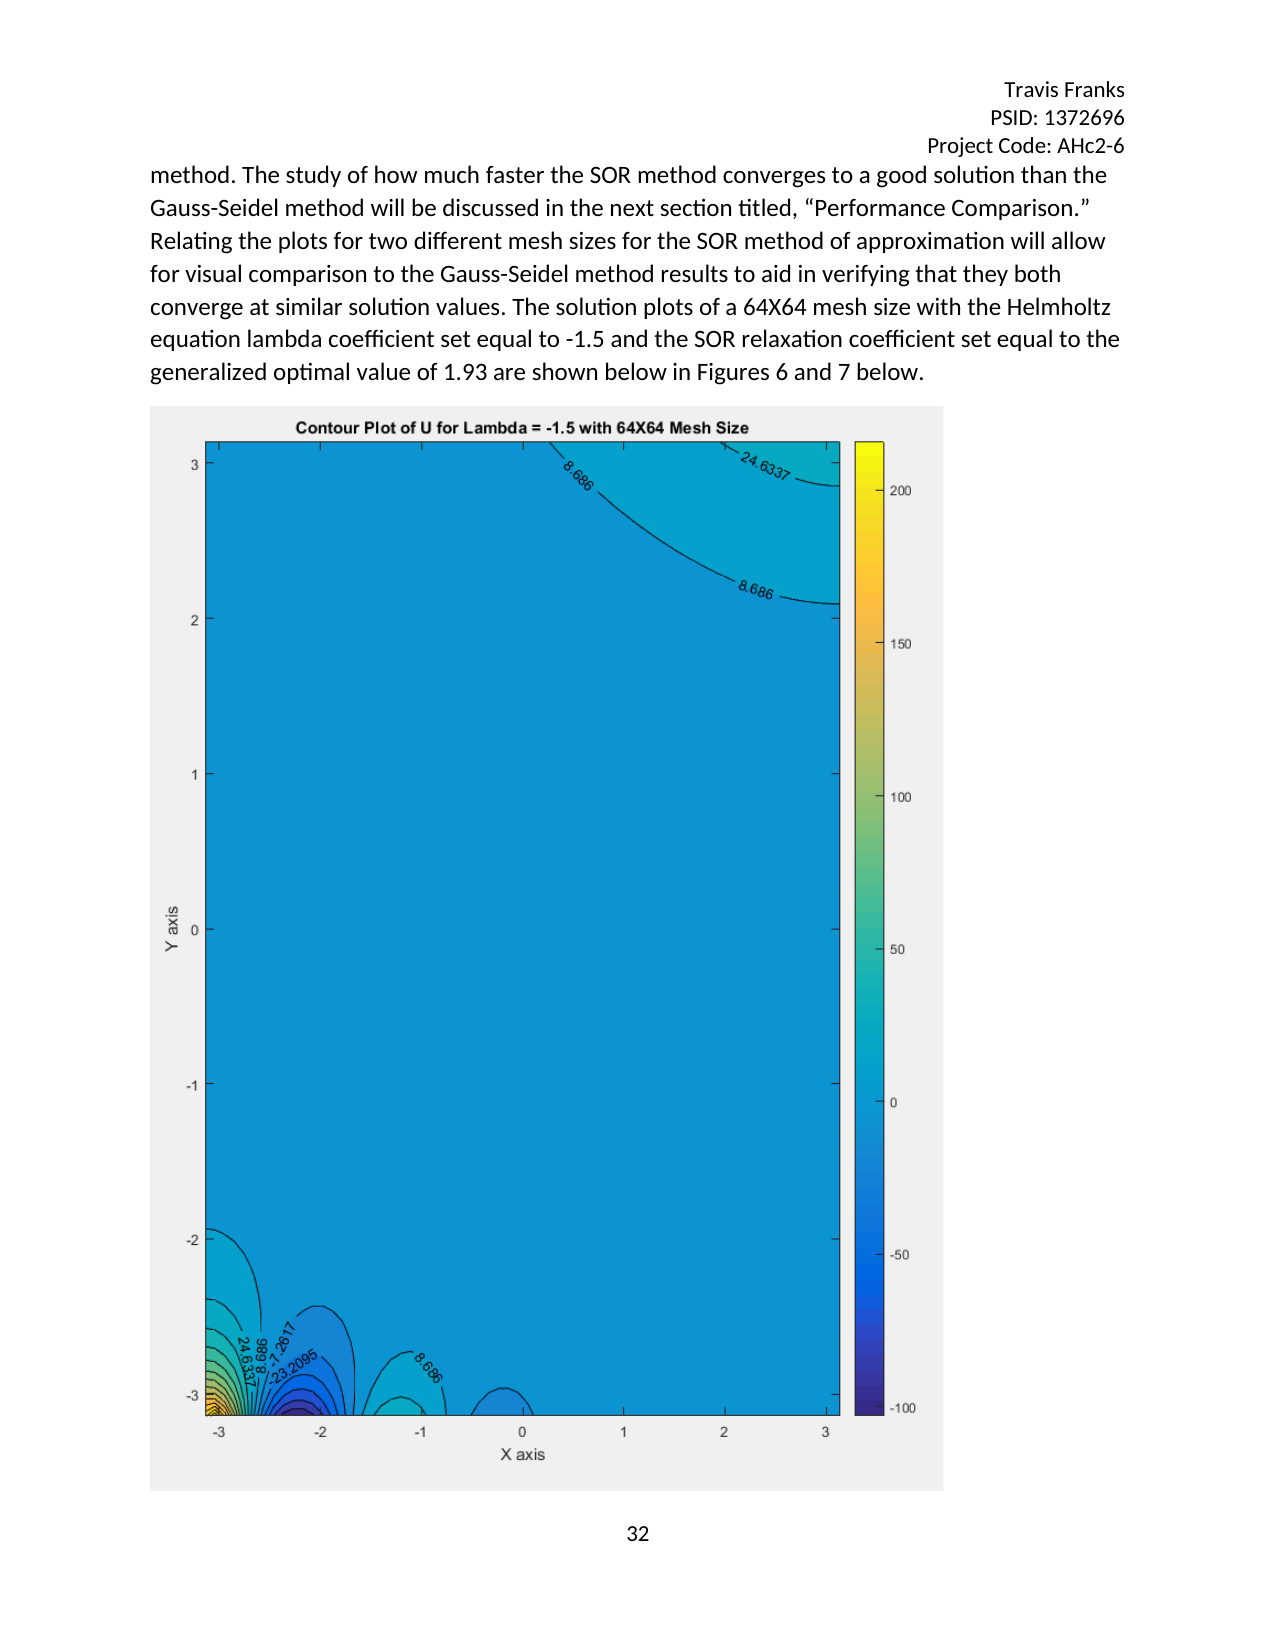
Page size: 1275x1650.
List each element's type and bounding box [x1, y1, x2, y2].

picture [150, 406, 944, 1491]
text [150, 159, 1125, 387]
